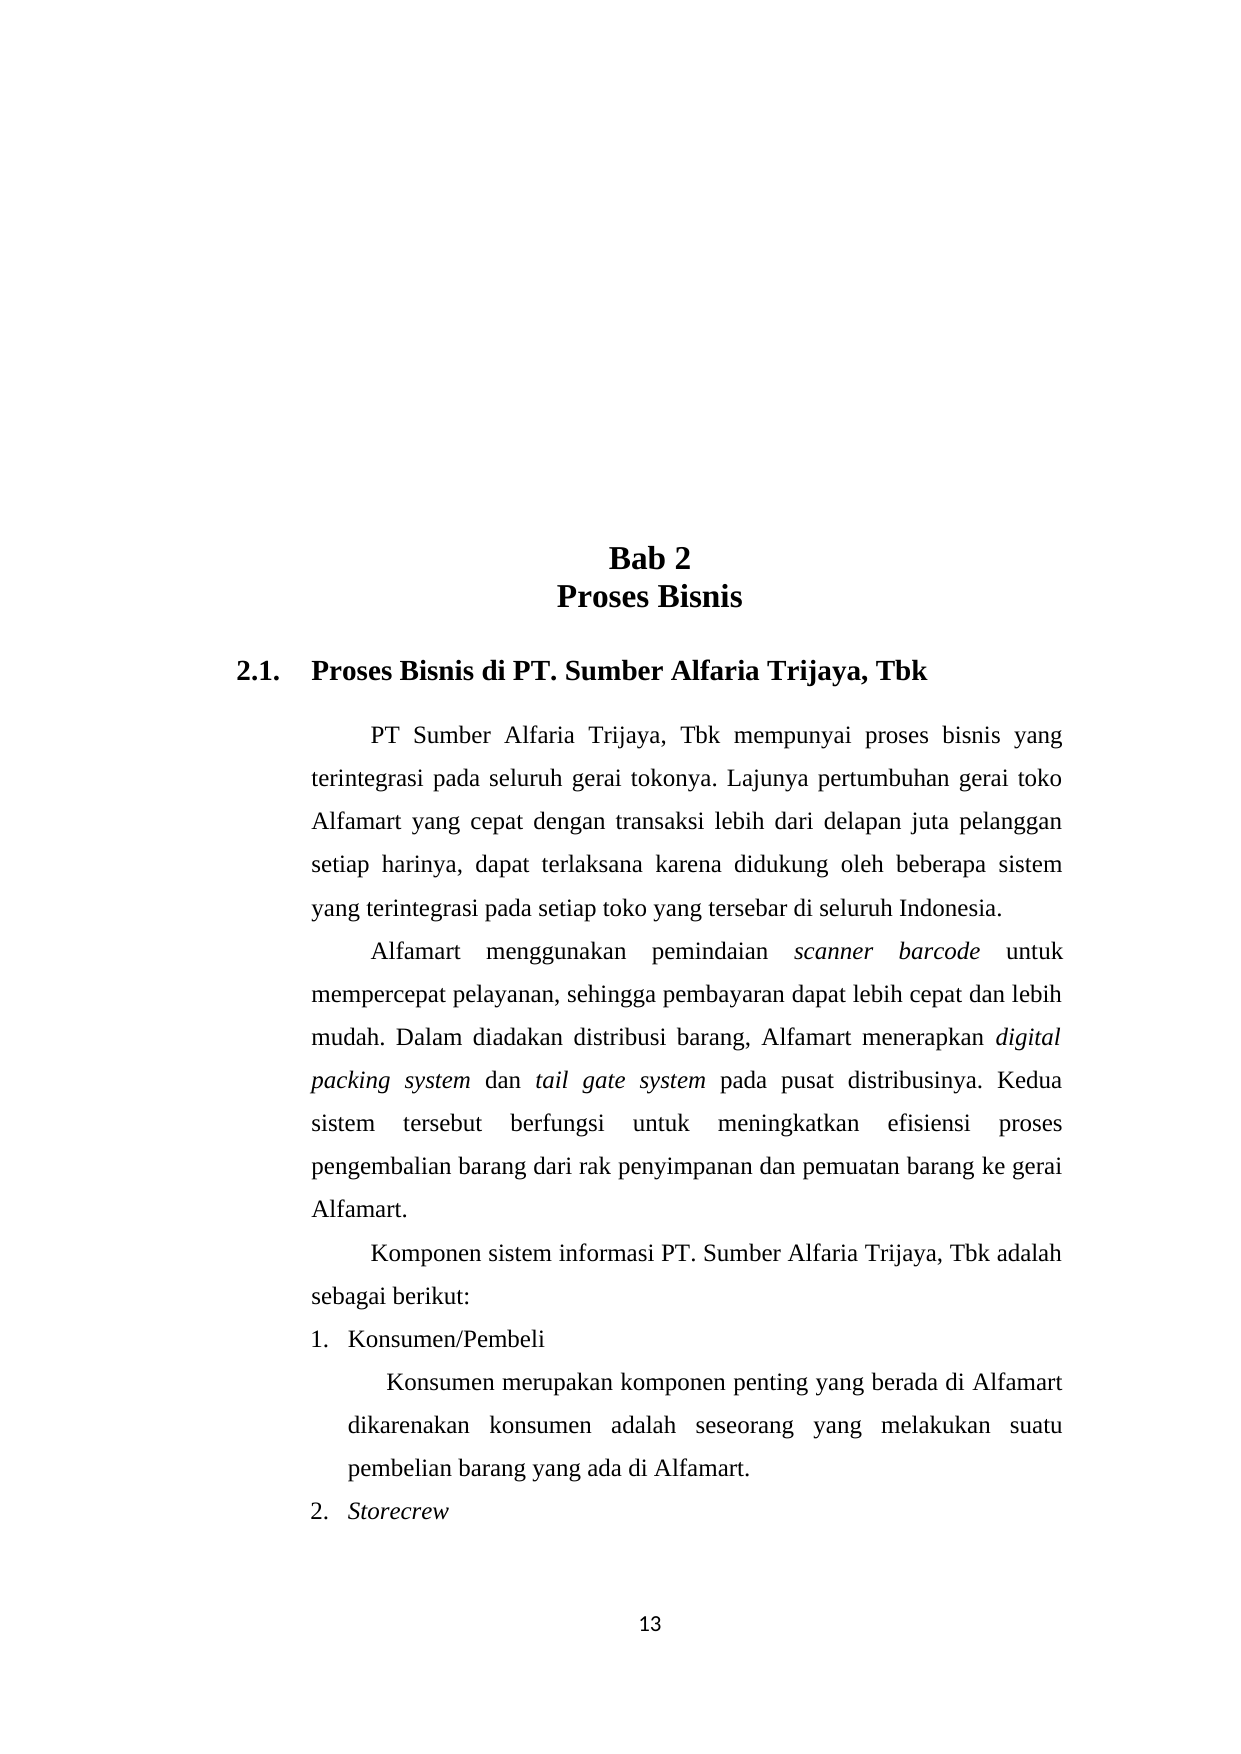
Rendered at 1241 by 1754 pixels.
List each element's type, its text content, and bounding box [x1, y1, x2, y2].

list Proses Bisnis di PT. Sumber Alfaria Trijaya, Tbk [236, 653, 1063, 687]
list Konsumen/Pembeli [310, 1324, 1063, 1353]
list Komponen sistem informasi PT. Sumber Alfaria Trijaya, Tbk adalah sebagai berikut: [311, 1238, 1063, 1309]
list Storecrew [310, 1496, 1063, 1525]
text Proses Bisnis [236, 576, 1063, 615]
text Bab 2 [236, 538, 1063, 576]
list Alfamart menggunakan pemindaian scanner barcode untuk mempercepat pelayanan, sehingga pembayaran dapat lebih cepat dan lebih mudah. Dalam diadakan distribusi barang, Alfamart menerapkan digital packing system dan tail gate system pada pusat distribusinya. Kedua sistem tersebut berfungsi untuk meningkatkan efisiensi proses pengembalian barang dari rak penyimpanan dan pemuatan barang ke gerai Alfamart. [311, 936, 1063, 1223]
list Konsumen merupakan komponen penting yang berada di Alfamart dikarenakan konsumen adalah seseorang yang melakukan suatu pembelian barang yang ada di Alfamart. [348, 1367, 1063, 1482]
list PT Sumber Alfaria Trijaya, Tbk mempunyai proses bisnis yang terintegrasi pada seluruh gerai tokonya. Lajunya pertumbuhan gerai toko Alfamart yang cepat dengan transaksi lebih dari delapan juta pelanggan setiap harinya, dapat terlaksana karena didukung oleh beberapa sistem yang terintegrasi pada setiap toko yang tersebar di seluruh Indonesia. [311, 720, 1063, 921]
